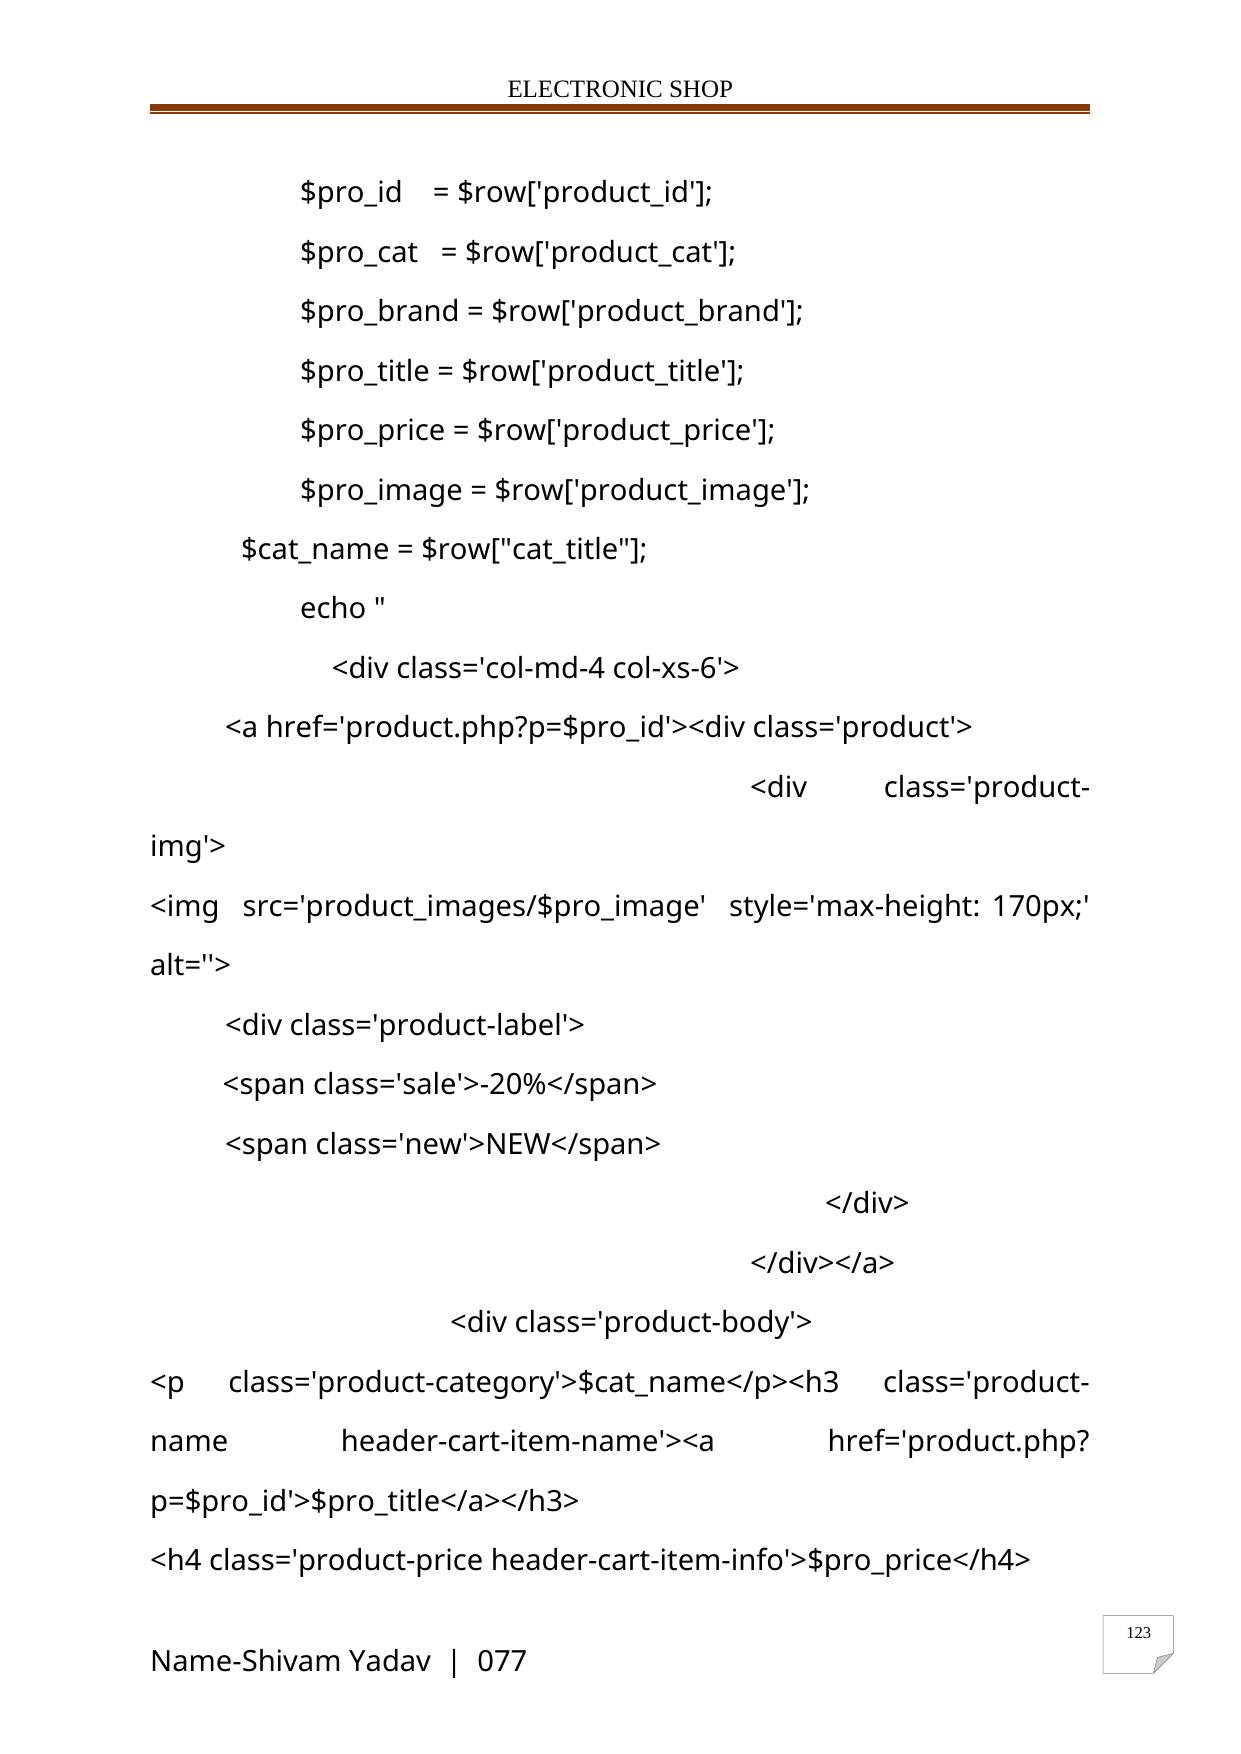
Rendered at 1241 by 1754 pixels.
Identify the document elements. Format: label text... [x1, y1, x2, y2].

text $pro_id = $row['product_id']; [150, 171, 1090, 211]
text </div> [150, 1183, 1090, 1222]
text $pro_brand = $row['product_brand']; [150, 290, 1090, 330]
text <div class='product-img'> [150, 766, 1090, 865]
text $cat_name = $row["cat_title"]; [150, 528, 1090, 568]
text <div class='col-md-4 col-xs-6'> [150, 647, 1090, 687]
text <div class='product-label'> [150, 1004, 1090, 1044]
text <img src='product_images/$pro_image' style='max-height: 170px;' alt=''> [150, 885, 1090, 984]
text echo " [150, 588, 1090, 627]
text <a href='product.php?p=$pro_id'><div class='product'> [150, 707, 1090, 746]
text $pro_image = $row['product_image']; [150, 469, 1090, 508]
text <span class='new'>NEW</span> [150, 1123, 1090, 1163]
text $pro_price = $row['product_price']; [150, 409, 1090, 449]
text $pro_cat = $row['product_cat']; [150, 231, 1090, 271]
text <h4 class='product-price header-cart-item-info'>$pro_price</h4> [150, 1539, 1090, 1579]
text <span class='sale'>-20%</span> [150, 1064, 1090, 1103]
text $pro_title = $row['product_title']; [150, 350, 1090, 389]
text </div></a> [150, 1242, 1090, 1282]
text <p class='product-category'>$cat_name</p><h3 class='product-name header-cart-item-name'><a href='product.php?p=$pro_id'>$pro_title</a></h3> [150, 1361, 1090, 1520]
text <div class='product-body'> [150, 1302, 1090, 1341]
